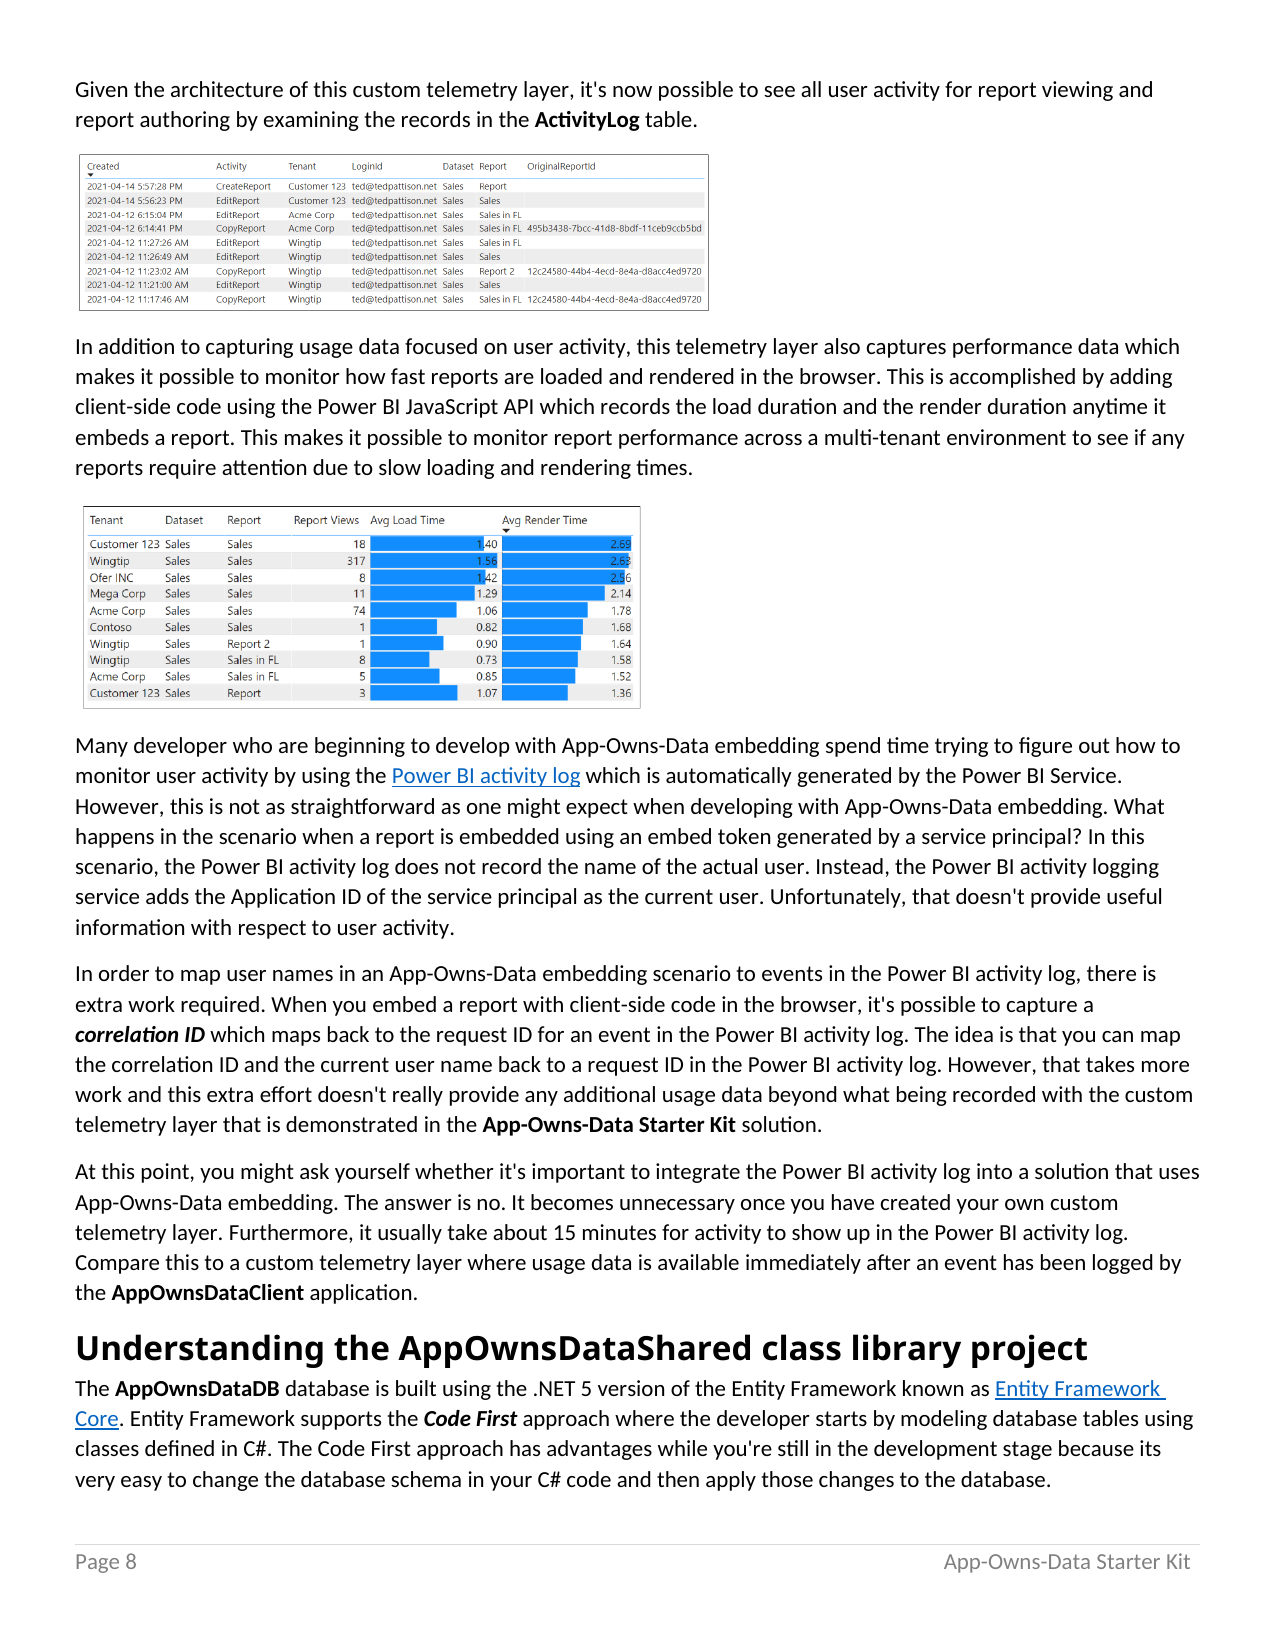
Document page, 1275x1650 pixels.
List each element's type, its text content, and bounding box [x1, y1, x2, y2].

subtitle Understanding the AppOwnsDataShared class library project [75, 1325, 1200, 1371]
picture [75, 499, 645, 713]
text In order to map user names in an App-Owns-Data embedding scenario to events in the Power BI activity log, there is extra work required. When you embed a report with client-side code in the browser, it's possible to capture a correlation ID which maps back to the request ID for an event in the Power BI activity log. The idea is that you can map the correlation ID and the current user name back to a request ID in the Power BI activity log. However, that takes more work and this extra effort doesn't really provide any additional usage data beyond what being recorded with the custom telemetry layer that is demonstrated in the App-Owns-Data Starter Kit solution. [75, 959, 1200, 1139]
text At this point, you might ask yourself whether it's important to integrate the Power BI activity log into a solution that uses App-Owns-Data embedding. The answer is no. It becomes unnecessary once you have created your own custom telemetry layer. Furthermore, it usually take about 15 minutes for activity to show up in the Power BI activity log. Compare this to a custom telemetry layer where usage data is available immediately after an event has been logged by the AppOwnsDataClient application. [75, 1157, 1200, 1306]
text Many developer who are beginning to develop with App-Owns-Data embedding spend time trying to figure out how to monitor user activity by using the Power BI activity log which is automatically generated by the Power BI Service. However, this is not as straightforward as one might expect when developing with App-Owns-Data embedding. What happens in the scenario when a report is embedded using an embed token generated by a service principal? In this scenario, the Power BI activity log does not record the name of the actual user. Instead, the Power BI activity logging service adds the Application ID of the service principal as the current user. Unfortunately, that doesn't provide useful information with respect to user activity. [75, 731, 1200, 941]
text Given the architecture of this custom telemetry layer, it's now possible to see all user activity for report viewing and report authoring by examining the records in the ActivityLog table. [75, 75, 1200, 133]
text The AppOwnsDataDB database is built using the .NET 5 version of the Entity Framework known as Entity Framework Core. Entity Framework supports the Code First approach where the developer starts by modeling database tables using classes defined in C#. The Code First approach has advantages while you're still in the development stage because its very easy to change the database schema in your C# code and then apply those changes to the database. [75, 1374, 1200, 1493]
picture [75, 152, 714, 314]
text In addition to capturing usage data focused on user activity, this telemetry layer also captures performance data which makes it possible to monitor how fast reports are loaded and rendered in the browser. This is accomplished by adding client-side code using the Power BI JavaScript API which records the load duration and the render duration anytime it embeds a report. This makes it possible to monitor report performance across a multi-tenant environment to see if any reports require attention due to slow loading and rendering times. [75, 332, 1200, 481]
